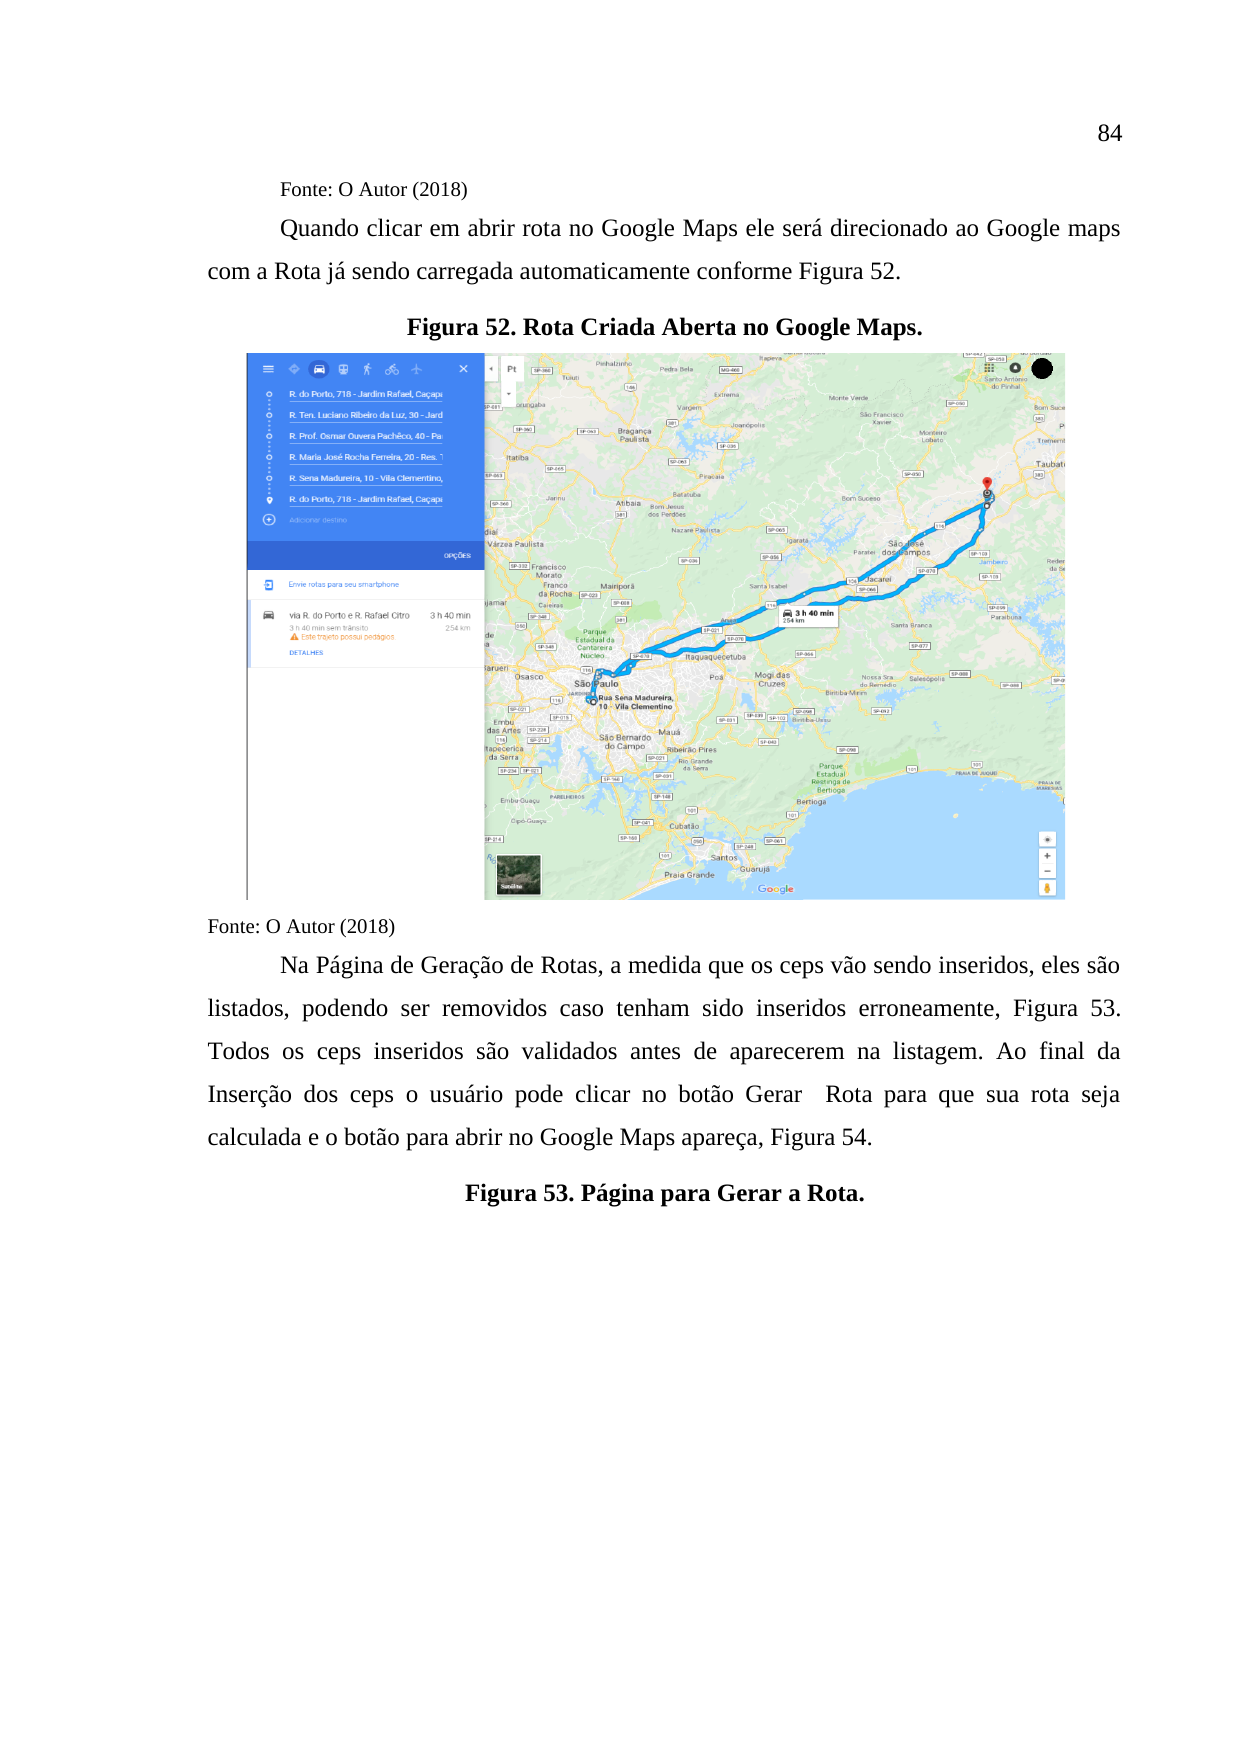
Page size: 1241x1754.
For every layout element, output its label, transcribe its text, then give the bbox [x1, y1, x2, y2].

text Fonte: O Autor (2018) [207, 914, 1122, 938]
text Quando clicar em abrir rota no Google Maps ele será direcionado ao Google maps com a Rota já sendo carregada automaticamente conforme Figura 52. [207, 213, 1122, 285]
text Figura 53. Página para Gerar a Rota. [207, 1178, 1122, 1207]
text Figura 52. Rota Criada Aberta no Google Maps. [207, 312, 1122, 341]
text Na Página de Geração de Rotas, a medida que os ceps vão sendo inseridos, eles são listados, podendo ser removidos caso tenham sido inseridos erroneamente, Figura 53. Todos os ceps inseridos são validados antes de aparecerem na listagem. Ao final da Inserção dos ceps o usuário pode clicar no botão Gerar Rota para que sua rota seja calculada e o botão para abrir no Google Maps apareça, Figura 54. [207, 950, 1122, 1151]
text Fonte: O Autor (2018) [207, 177, 1122, 201]
picture [246, 353, 1066, 900]
